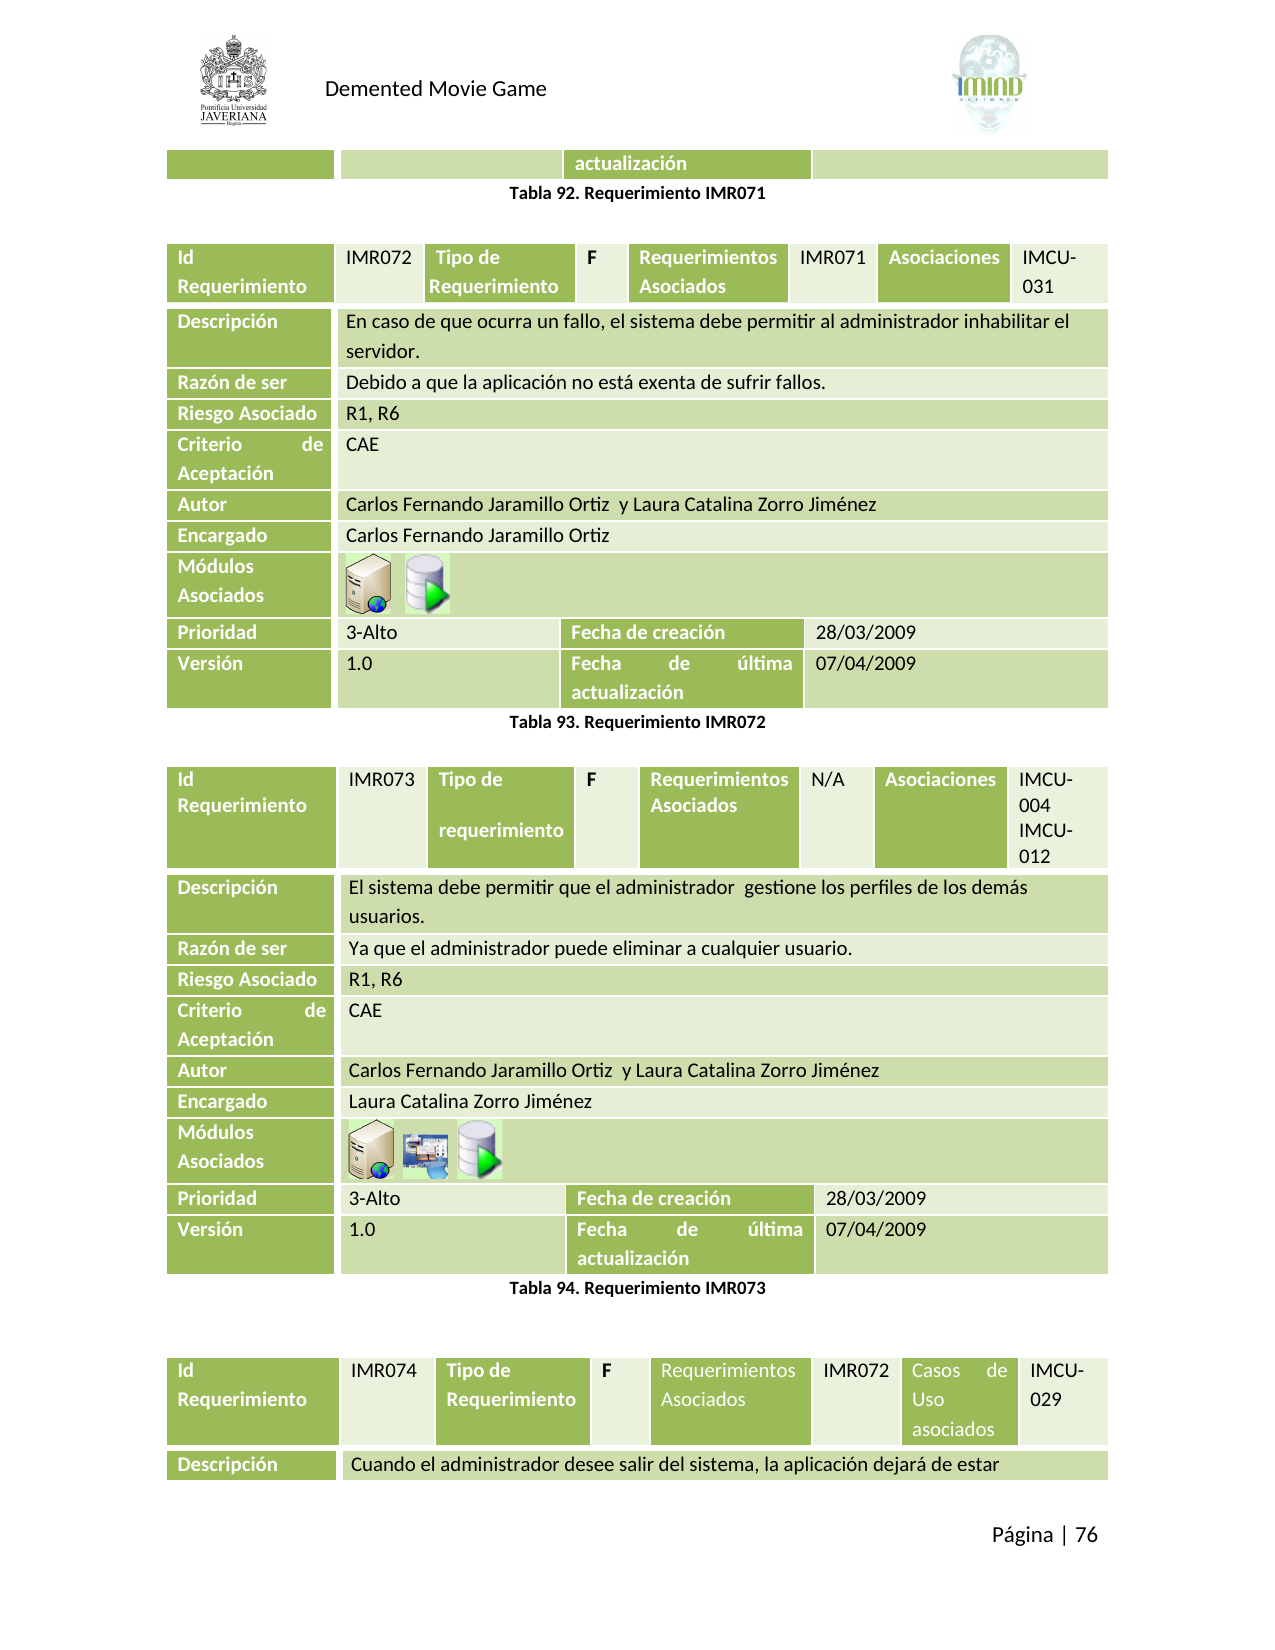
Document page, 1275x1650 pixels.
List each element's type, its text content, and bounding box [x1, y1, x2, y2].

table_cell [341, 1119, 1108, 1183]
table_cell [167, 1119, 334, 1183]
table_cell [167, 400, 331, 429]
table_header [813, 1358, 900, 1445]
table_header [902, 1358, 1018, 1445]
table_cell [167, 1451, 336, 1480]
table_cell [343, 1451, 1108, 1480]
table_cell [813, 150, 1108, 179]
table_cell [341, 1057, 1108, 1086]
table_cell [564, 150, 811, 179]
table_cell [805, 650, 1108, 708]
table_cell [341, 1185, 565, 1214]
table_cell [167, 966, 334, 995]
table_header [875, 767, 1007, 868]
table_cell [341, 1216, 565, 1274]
picture [200, 35, 267, 126]
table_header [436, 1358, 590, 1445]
picture [457, 1119, 503, 1179]
picture [348, 1119, 394, 1179]
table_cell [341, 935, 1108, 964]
picture [951, 35, 1033, 138]
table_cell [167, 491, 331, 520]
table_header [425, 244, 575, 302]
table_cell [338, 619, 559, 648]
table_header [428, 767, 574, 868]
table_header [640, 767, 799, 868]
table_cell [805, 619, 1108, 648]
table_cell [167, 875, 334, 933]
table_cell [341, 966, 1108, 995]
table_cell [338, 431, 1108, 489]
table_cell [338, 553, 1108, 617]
picture [405, 553, 450, 614]
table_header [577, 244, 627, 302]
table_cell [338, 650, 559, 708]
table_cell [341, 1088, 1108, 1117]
text Tabla 94. Requerimiento IMR073 [177, 1276, 1098, 1299]
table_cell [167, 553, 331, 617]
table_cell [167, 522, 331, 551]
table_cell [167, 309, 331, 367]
picture [403, 1134, 448, 1179]
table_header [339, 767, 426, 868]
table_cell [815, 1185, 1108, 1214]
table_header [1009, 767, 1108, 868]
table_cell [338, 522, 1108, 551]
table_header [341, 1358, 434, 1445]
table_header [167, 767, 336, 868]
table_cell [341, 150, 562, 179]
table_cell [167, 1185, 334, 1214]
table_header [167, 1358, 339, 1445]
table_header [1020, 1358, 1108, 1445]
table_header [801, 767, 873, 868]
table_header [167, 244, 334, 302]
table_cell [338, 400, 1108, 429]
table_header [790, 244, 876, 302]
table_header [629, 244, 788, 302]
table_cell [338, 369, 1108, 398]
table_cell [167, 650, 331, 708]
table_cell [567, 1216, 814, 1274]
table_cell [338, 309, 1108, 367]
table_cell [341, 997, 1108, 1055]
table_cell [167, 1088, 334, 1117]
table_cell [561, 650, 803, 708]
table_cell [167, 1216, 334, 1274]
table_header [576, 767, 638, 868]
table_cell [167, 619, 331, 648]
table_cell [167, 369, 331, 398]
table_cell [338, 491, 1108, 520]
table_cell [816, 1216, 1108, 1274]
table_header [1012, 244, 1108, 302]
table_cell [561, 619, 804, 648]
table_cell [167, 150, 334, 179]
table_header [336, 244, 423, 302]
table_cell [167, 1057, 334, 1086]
text Tabla 92. Requerimiento IMR071 [177, 181, 1098, 204]
picture [345, 553, 391, 614]
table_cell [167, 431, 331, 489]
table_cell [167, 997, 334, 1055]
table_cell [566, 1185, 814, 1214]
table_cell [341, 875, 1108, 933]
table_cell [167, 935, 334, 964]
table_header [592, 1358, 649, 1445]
text Tabla 93. Requerimiento IMR072 [177, 710, 1098, 733]
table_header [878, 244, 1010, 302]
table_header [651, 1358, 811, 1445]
